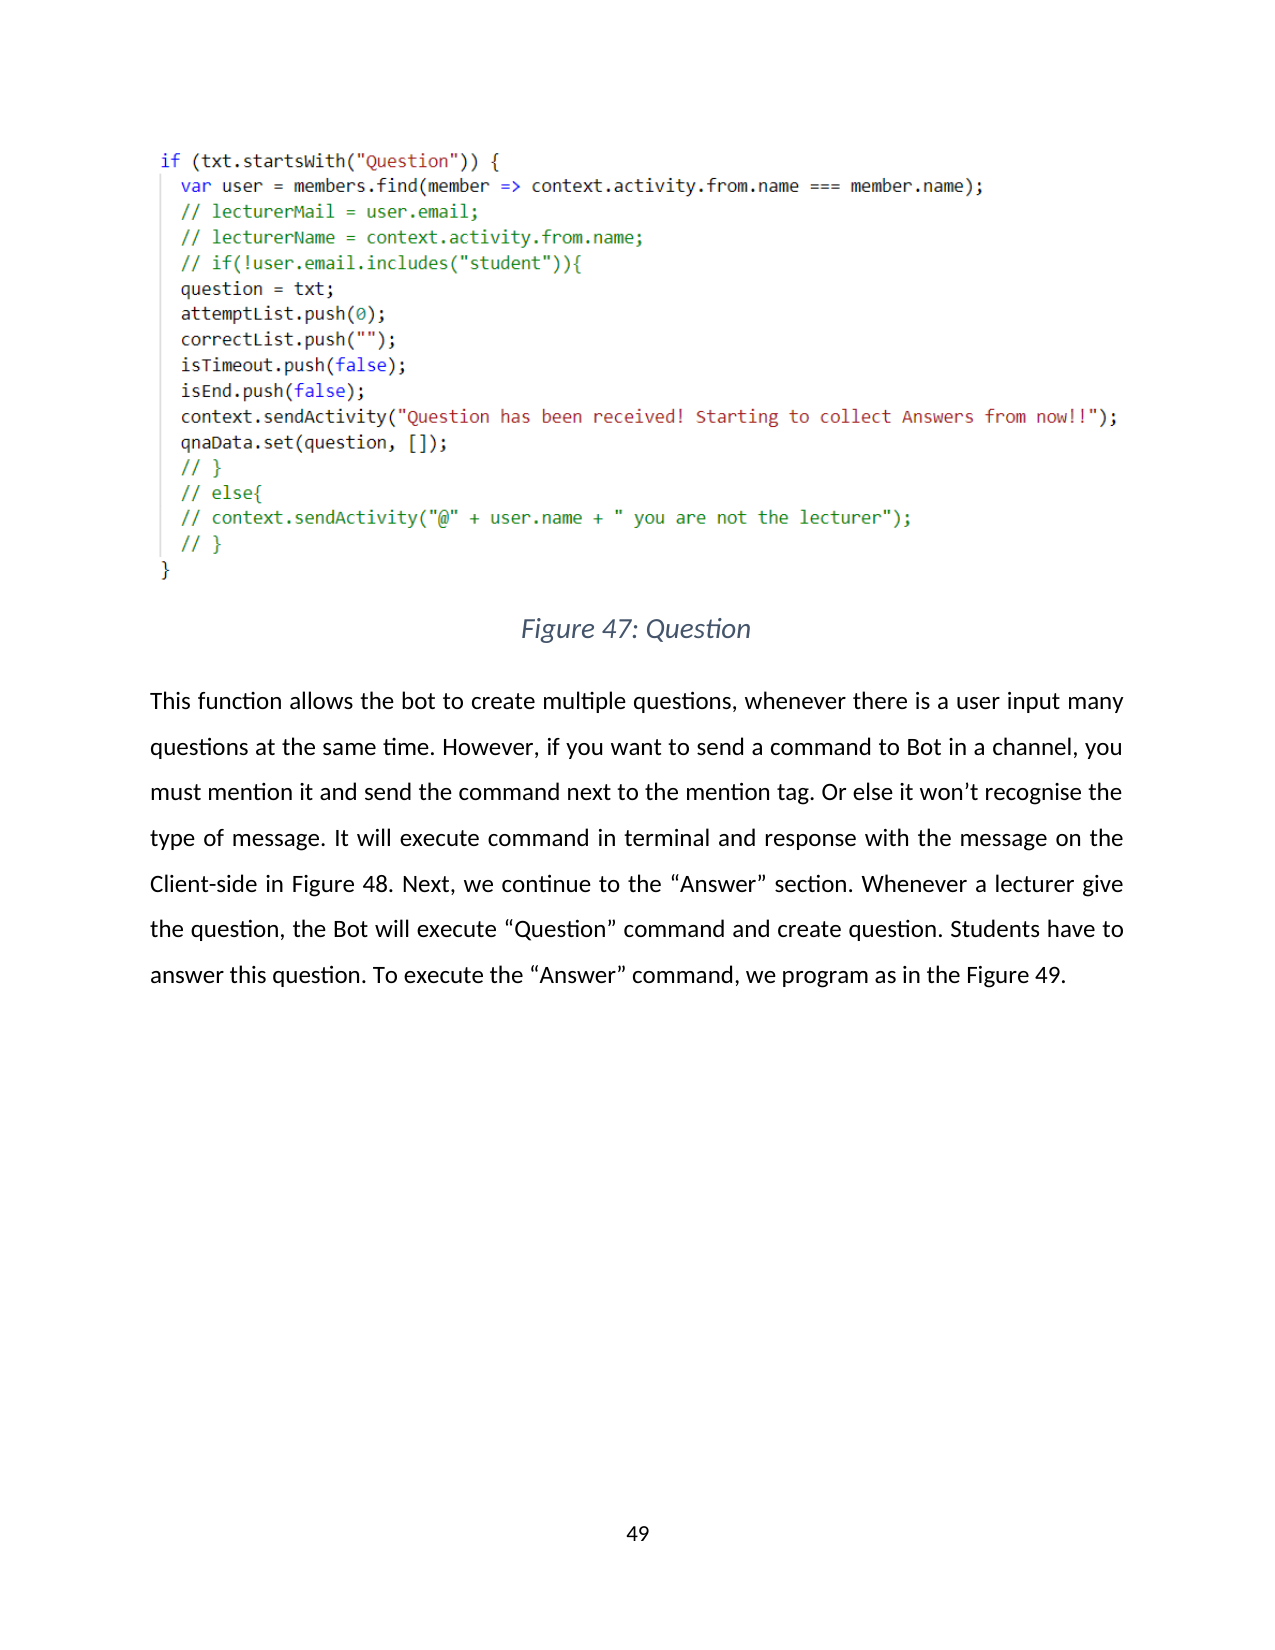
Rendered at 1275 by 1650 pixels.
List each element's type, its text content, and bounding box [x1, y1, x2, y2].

text This function allows the bot to create multiple questions, whenever there is a user input many questions at the same time. However, if you want to send a command to Bot in a channel, you must mention it and send the command next to the mention tag. Or else it won’t recognise the type of message. It will execute command in terminal and response with the message on the Client-side in Figure 48. Next, we continue to the “Answer” section. Whenever a lecturer give the question, the Bot will execute “Question” command and create question. Students have to answer this question. To execute the “Answer” command, we program as in the Figure 49. [150, 685, 1125, 990]
text Figure 47: Question [150, 611, 1125, 646]
picture [150, 150, 1125, 586]
